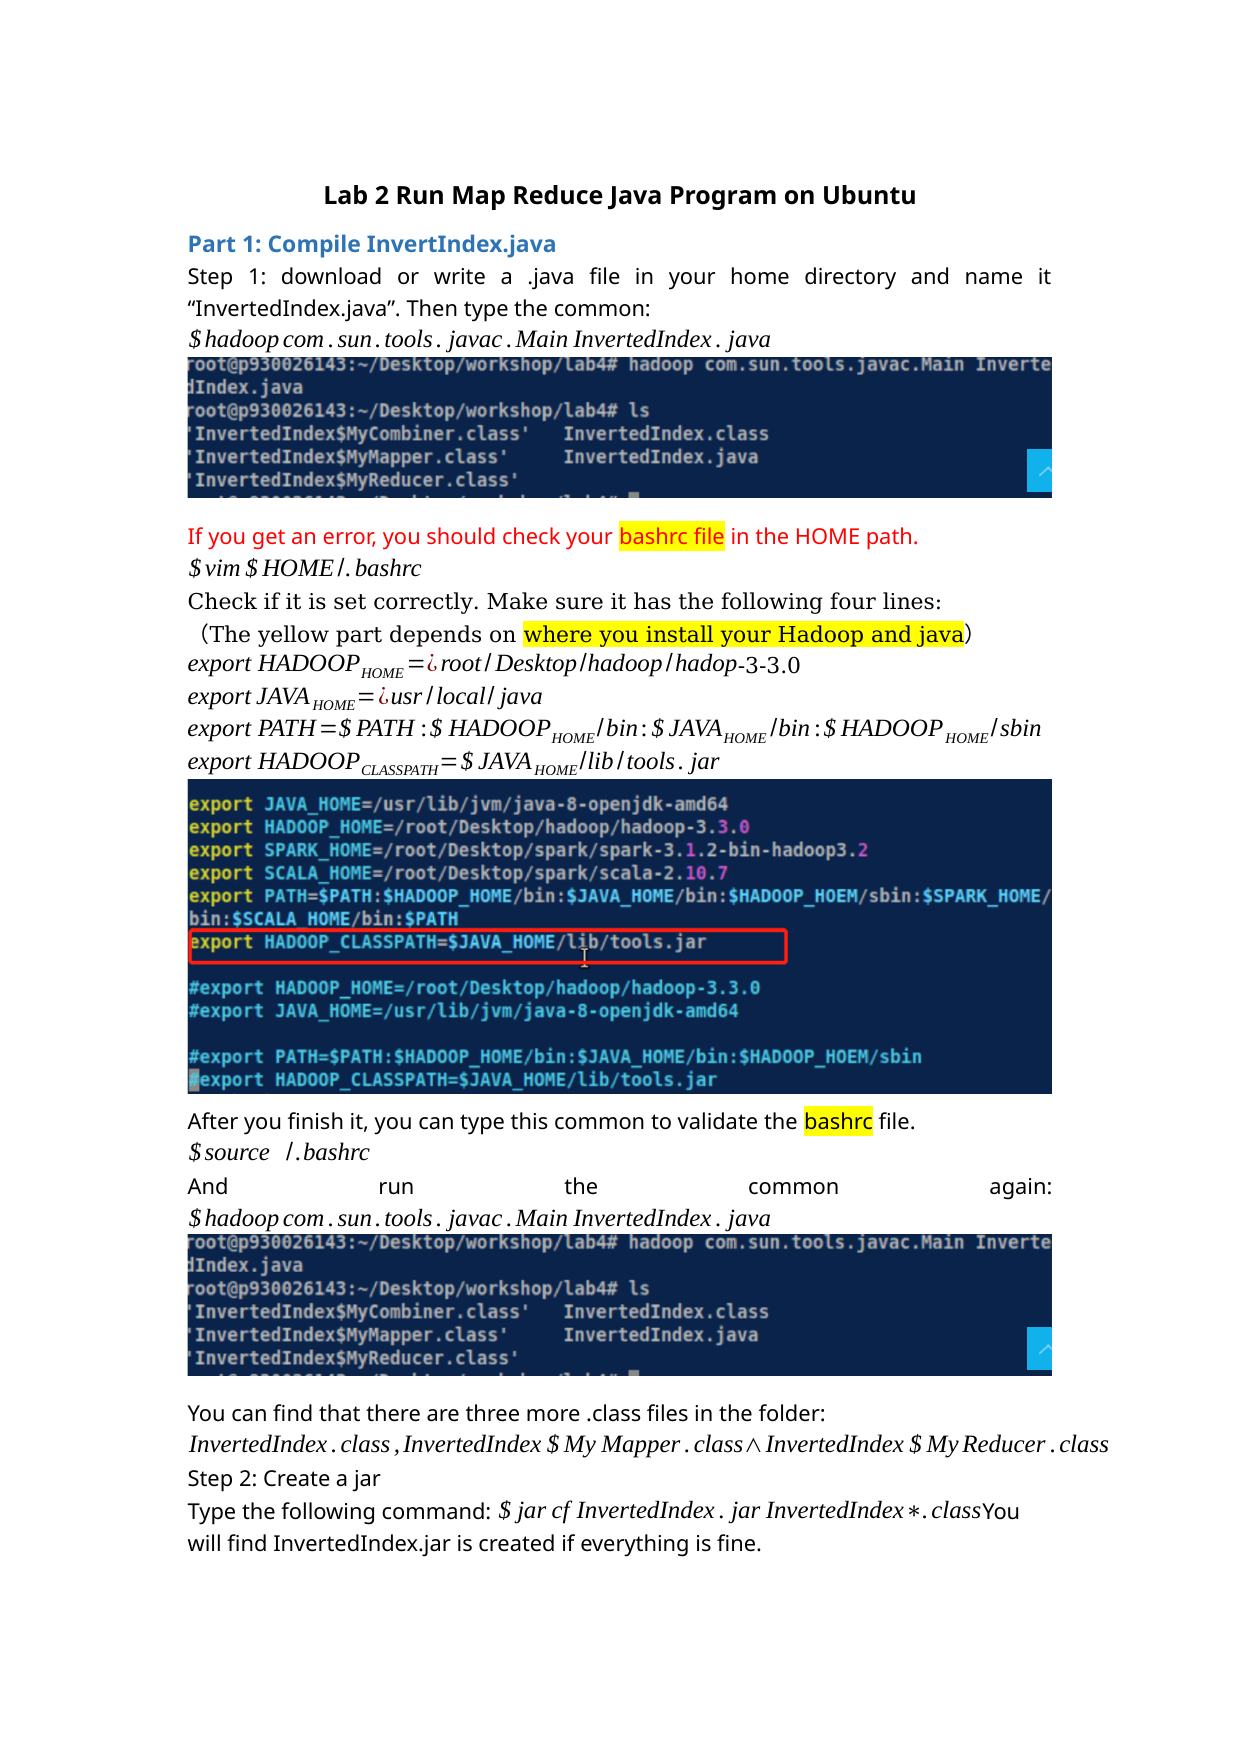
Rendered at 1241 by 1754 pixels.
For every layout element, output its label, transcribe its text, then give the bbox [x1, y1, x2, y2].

text Part 1: Compile InvertIndex.java [187, 227, 1053, 259]
text After you finish it, you can type this common to validate the bashrc file. [187, 1104, 1053, 1137]
text Step 2: Create a jar [187, 1462, 1053, 1494]
text Type the following command: You will find InvertedIndex.jar is created if everything is fine. [187, 1494, 1053, 1559]
text And run the common again: [187, 1169, 1053, 1234]
text If you get an error, you should check your bashrc file in the HOME path. [187, 519, 1053, 552]
text （The yellow part depends on where you install your Hadoop and java） [187, 617, 1053, 649]
text -3-3.0 [187, 649, 1053, 682]
text You can find that there are three more .class files in the folder: [187, 1397, 1053, 1429]
picture [187, 779, 1052, 1094]
picture [187, 1234, 1052, 1376]
text Lab 2 Run Map Reduce Java Program on Ubuntu [187, 162, 1053, 227]
picture [1040, 467, 1052, 475]
text Check if it is set correctly. Make sure it has the following four lines: [187, 584, 1053, 617]
picture [187, 357, 1052, 498]
text Step 1: download or write a .java file in your home directory and name it “InvertedIndex.java”. Then type the common: [187, 259, 1053, 324]
picture [1040, 1345, 1052, 1353]
